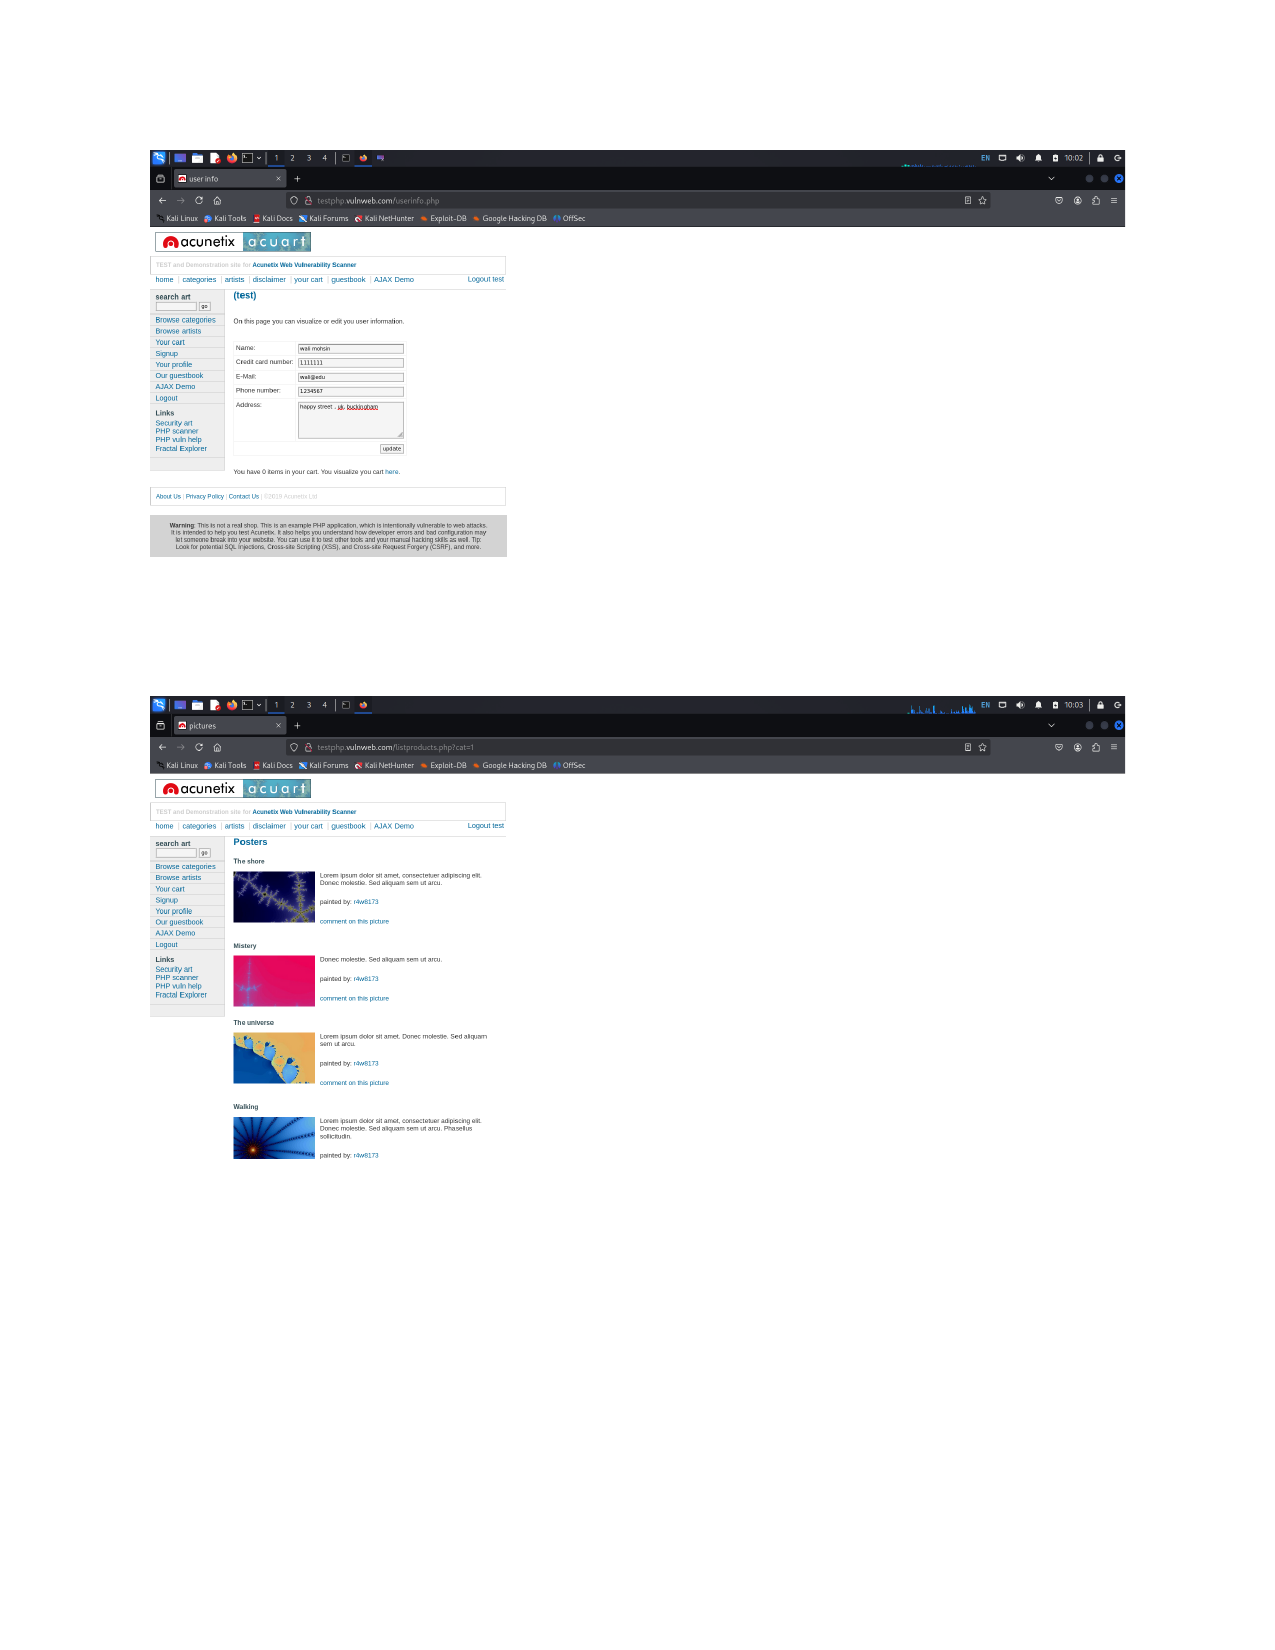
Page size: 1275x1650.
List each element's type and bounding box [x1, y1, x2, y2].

picture [150, 150, 1125, 613]
picture [150, 696, 1125, 1159]
